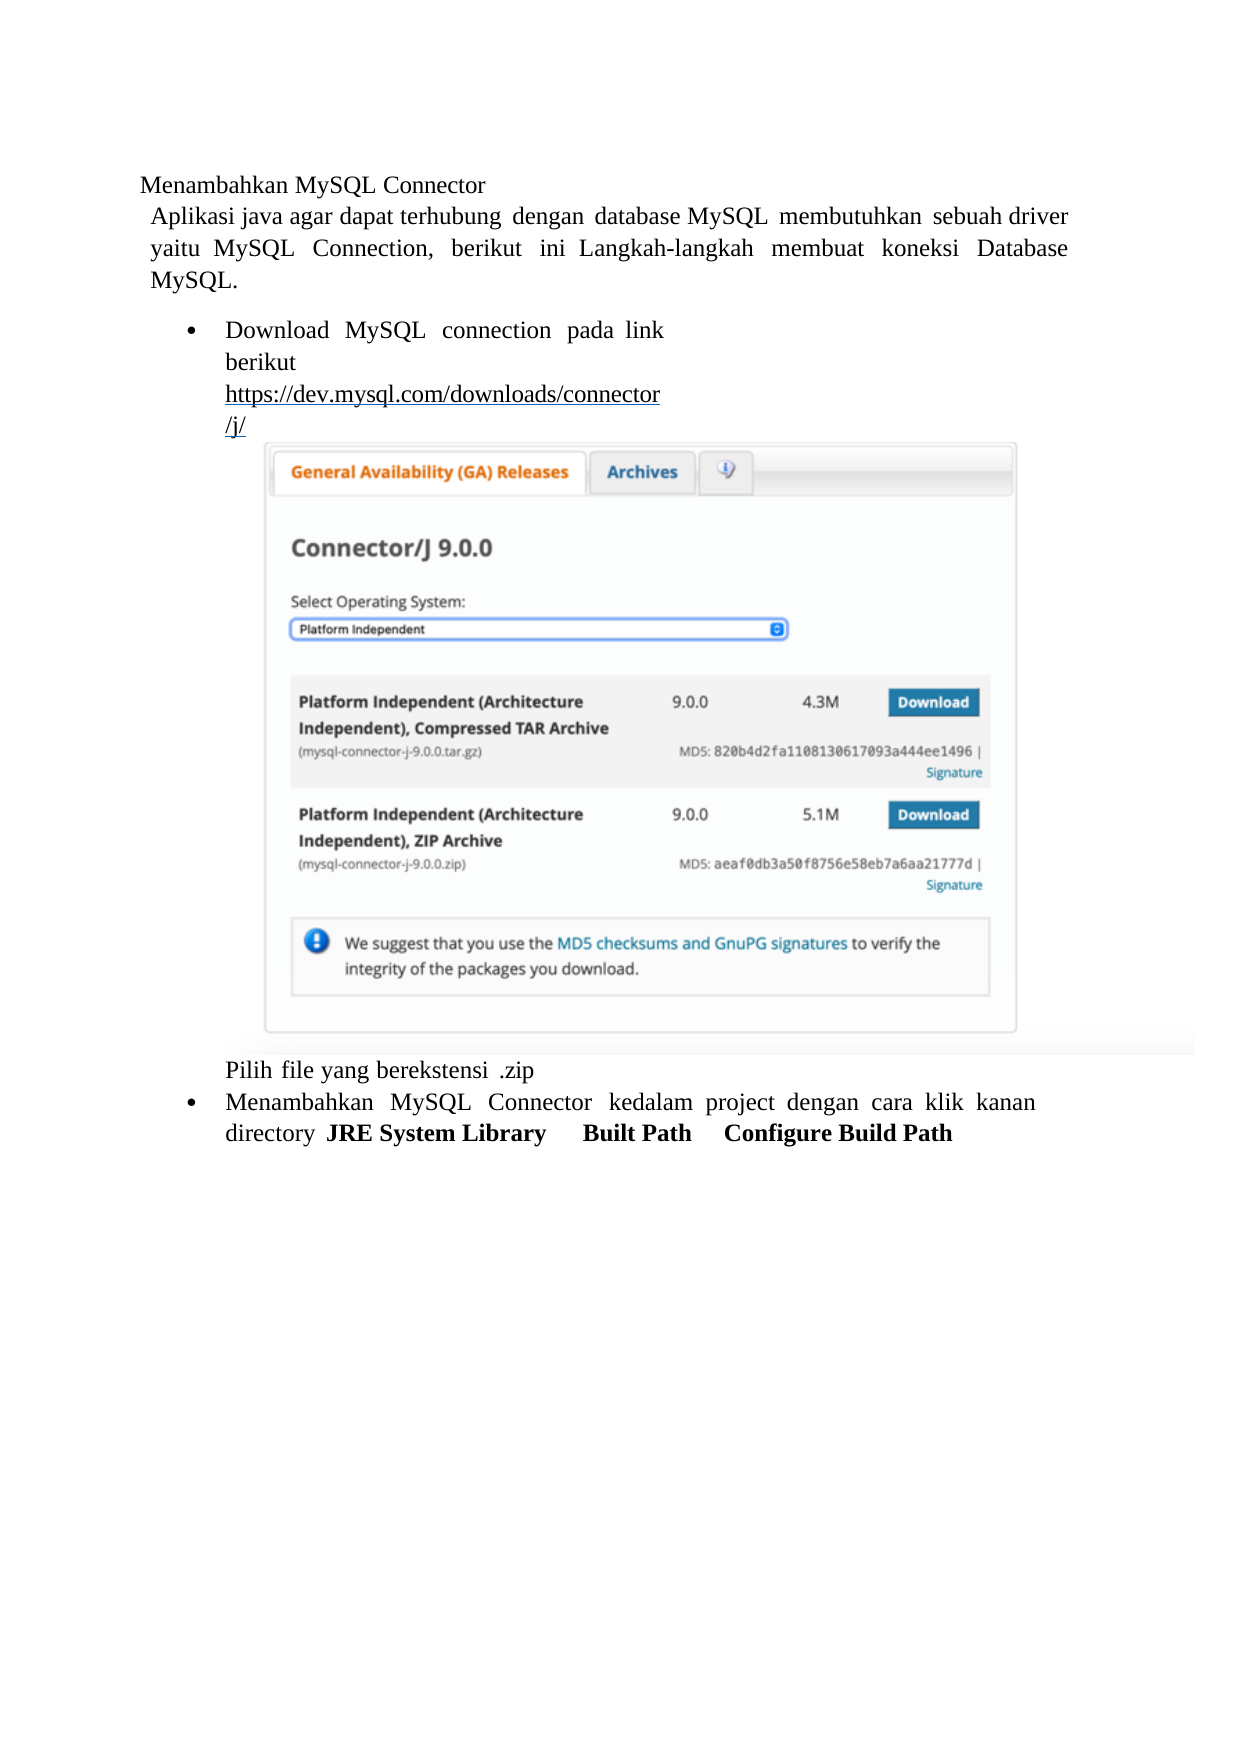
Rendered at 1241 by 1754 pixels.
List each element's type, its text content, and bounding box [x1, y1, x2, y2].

list Download MySQL connection pada link berikut https://dev.mysql.com/downloads/connector/j/ [188, 315, 664, 439]
text Pilih file yang berekstensi .zip [225, 1055, 1109, 1083]
list Menambahkan MySQL Connector kedalam project dengan cara klik kanan directory JRE System Library  Built Path  Configure Build Path [188, 1087, 1036, 1147]
picture [225, 442, 1195, 1055]
text Aplikasi java agar dapat terhubung dengan database MySQL membutuhkan sebuah driver yaitu MySQL Connection, berikut ini Langkah-langkah membuat koneksi Database MySQL. [150, 201, 1069, 294]
subtitle Menambahkan MySQL Connector [139, 170, 1109, 199]
